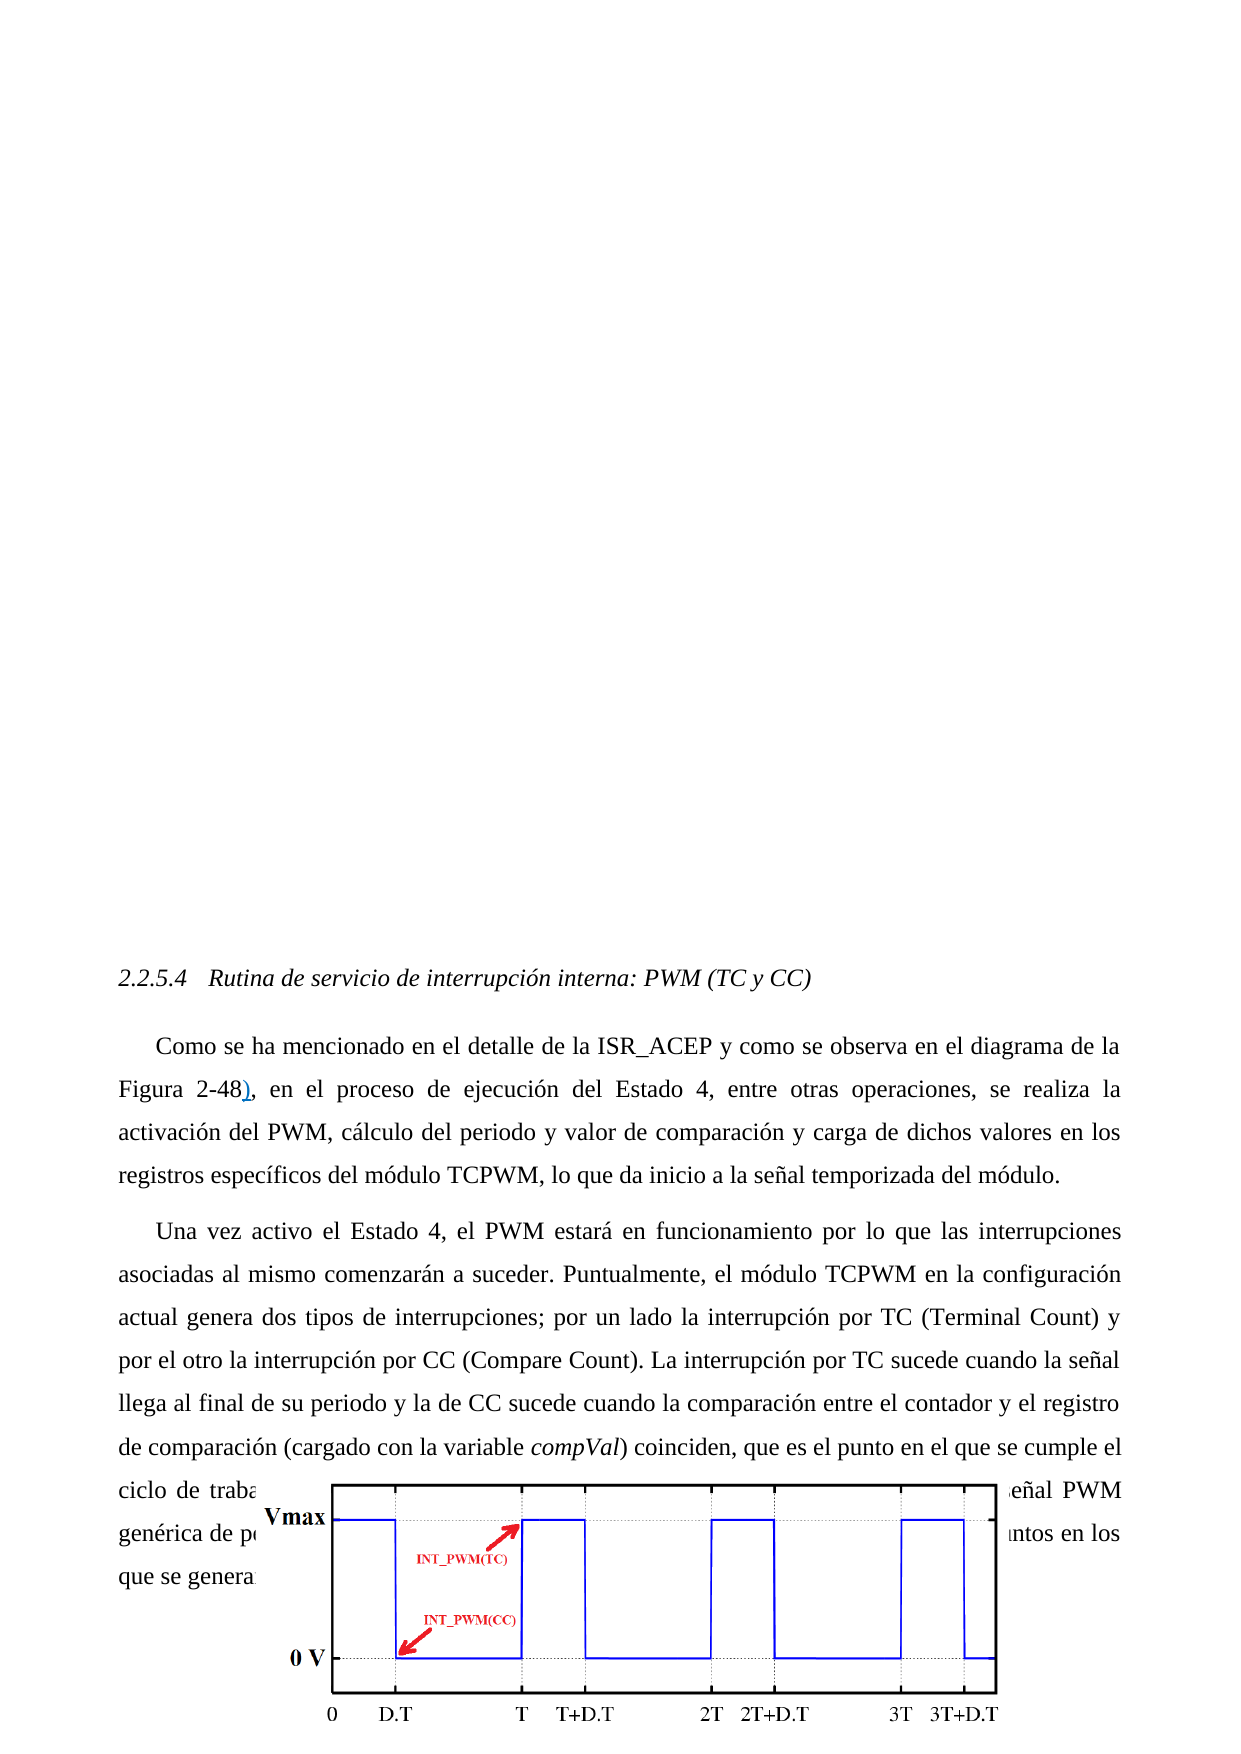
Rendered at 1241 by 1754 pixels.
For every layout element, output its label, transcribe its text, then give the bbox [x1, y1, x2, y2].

picture [255, 1471, 1010, 1733]
subtitle Rutina de servicio de interrupción interna: PWM (TC y CC) [118, 963, 1122, 992]
